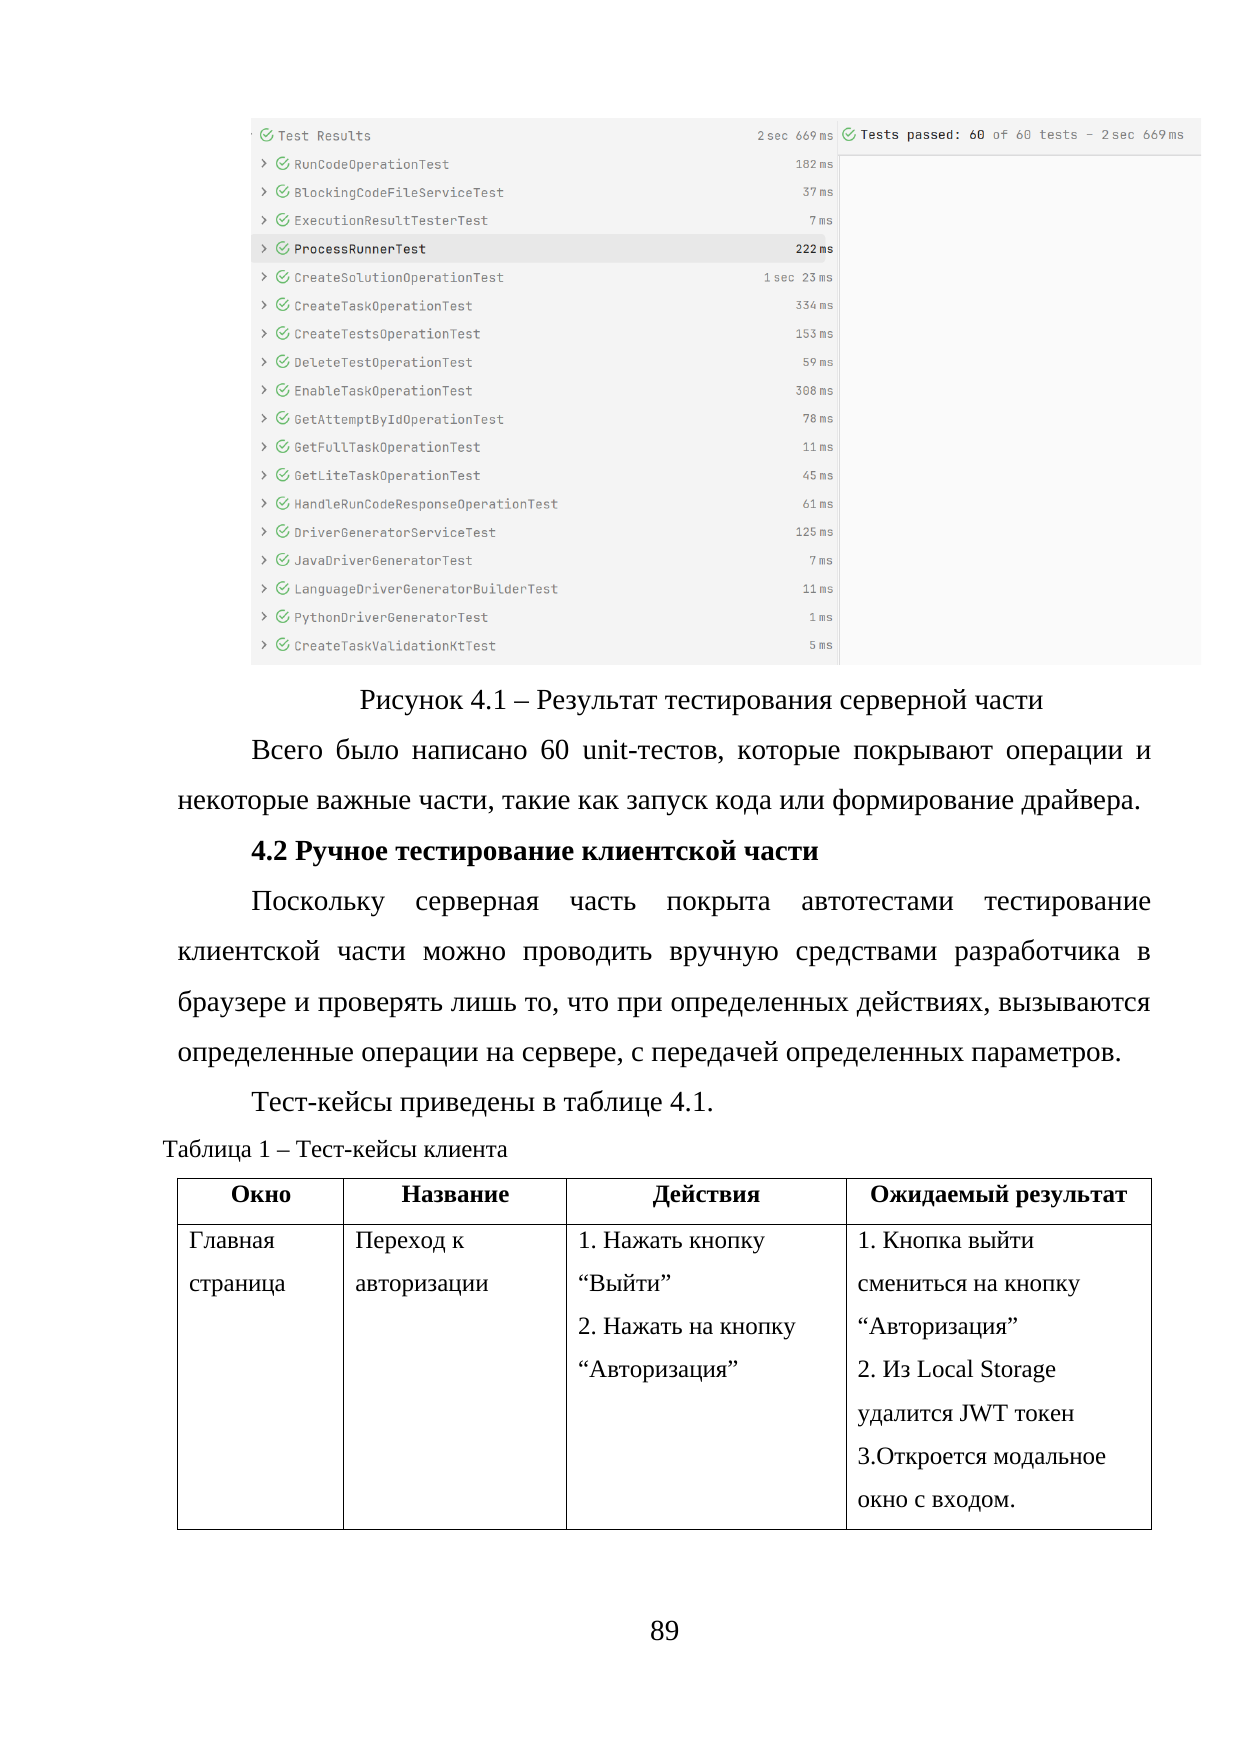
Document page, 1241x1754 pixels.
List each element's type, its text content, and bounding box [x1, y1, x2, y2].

table_cell 1. Кнопка выйти смениться на кнопку “Авторизация” 2. Из Local Storage удалится JWT токен 3.Откроется модальное окно с входом. [847, 1225, 1151, 1529]
subtitle 4.2 Ручное тестирование клиентской части [177, 833, 1152, 866]
picture [251, 118, 1202, 665]
text Всего было написано 60 unit-тестов, которые покрывают операции и некоторые важные части, такие как запуск кода или формирование драйвера. [177, 732, 1152, 816]
table_cell Главная страница [178, 1225, 343, 1529]
text Таблица 1 – Тест-кейсы клиента [162, 1134, 1152, 1163]
text Поскольку серверная часть покрыта автотестами тестирование клиентской части можно проводить вручную средствами разработчика в браузере и проверять лишь то, что при определенных действиях, вызываются определенные операции на сервере, с передачей определенных параметров. [177, 883, 1152, 1067]
table_cell Переход к авторизации [344, 1225, 566, 1529]
table_cell 1. Нажать кнопку “Выйти” 2. Нажать на кнопку “Aвторизация” [567, 1225, 846, 1529]
text Тест-кейсы приведены в таблице 4.1. [177, 1084, 1152, 1118]
table_header Окно [178, 1179, 343, 1224]
text Рисунок 4.1 – Результат тестирования серверной части [177, 682, 1152, 715]
table_header Ожидаемый результат [847, 1179, 1151, 1224]
table_header Действия [567, 1179, 846, 1224]
table_header Название [344, 1179, 566, 1224]
